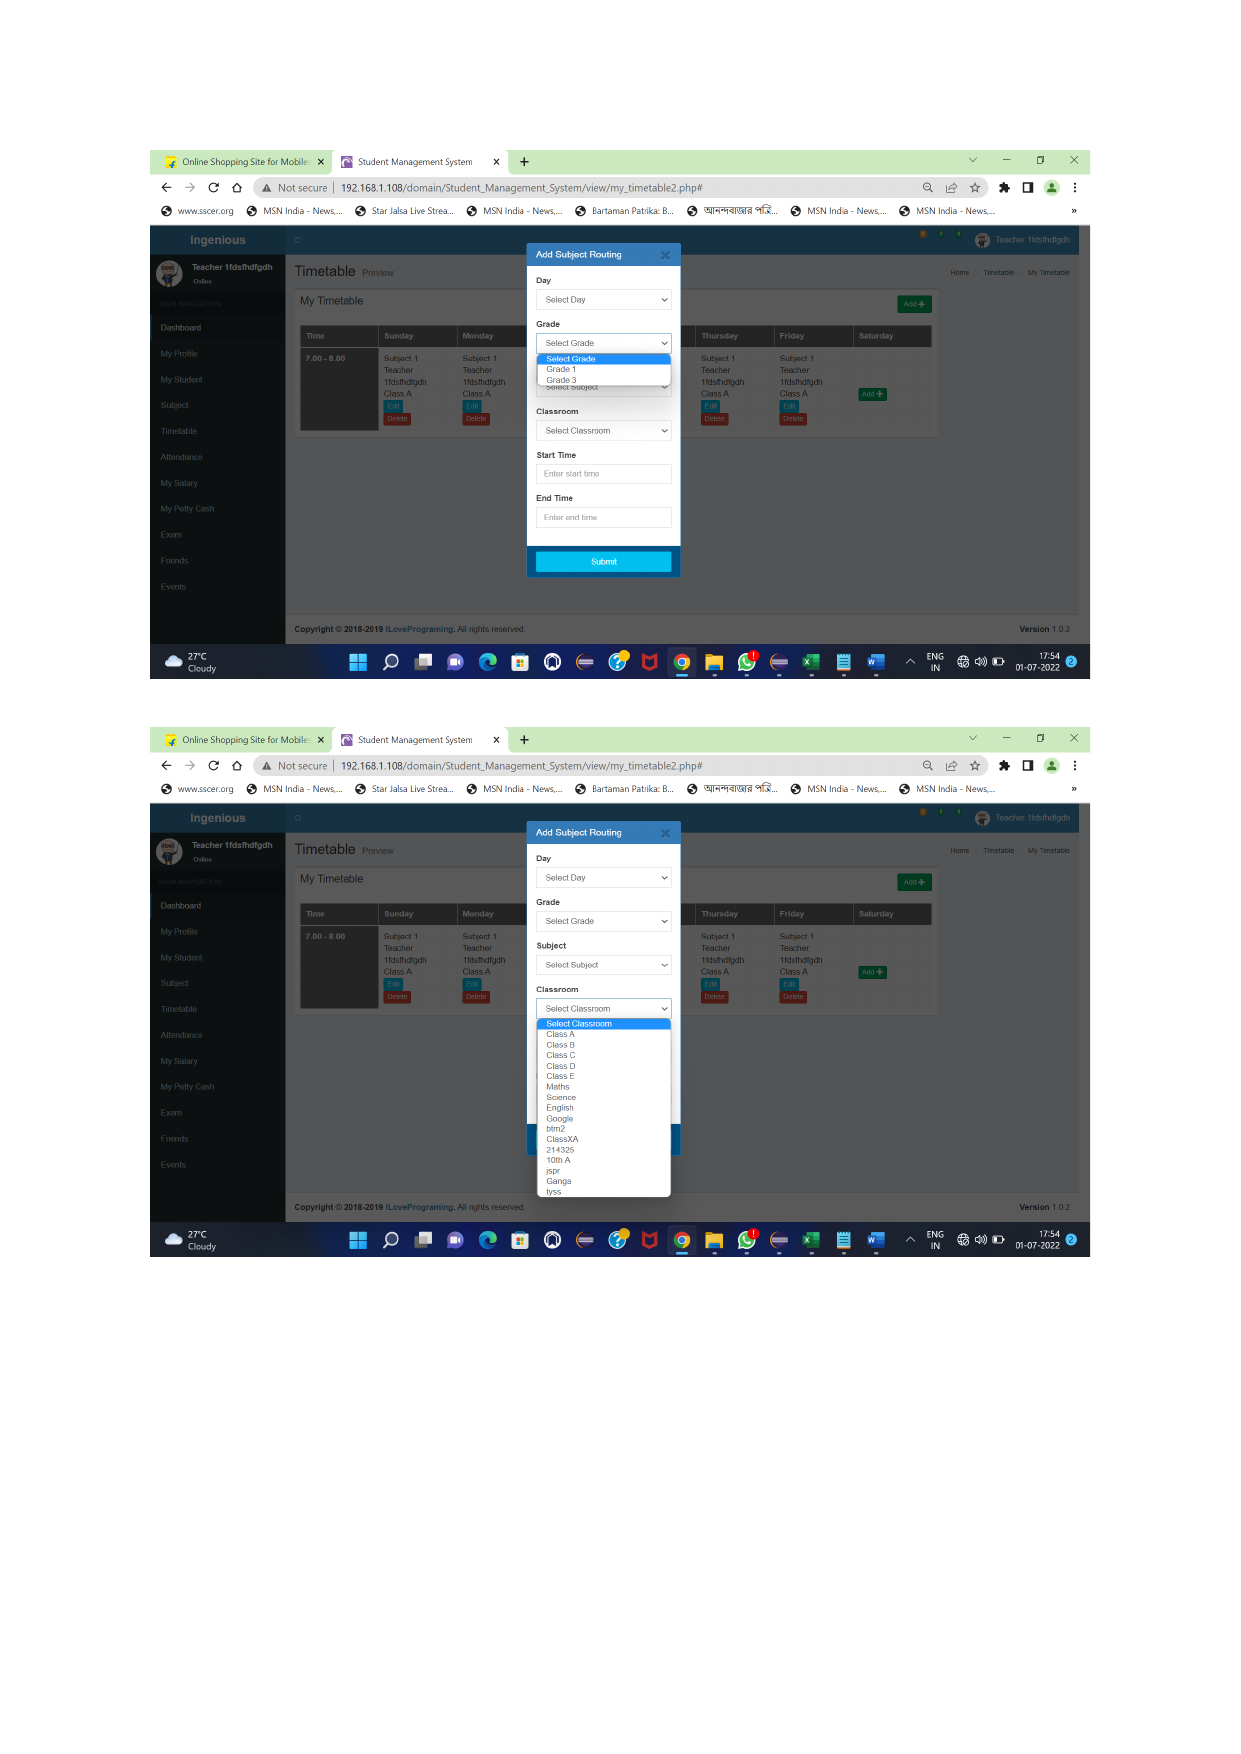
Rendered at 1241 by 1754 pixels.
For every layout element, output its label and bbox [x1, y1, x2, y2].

picture [150, 727, 1091, 1257]
picture [150, 150, 1091, 679]
